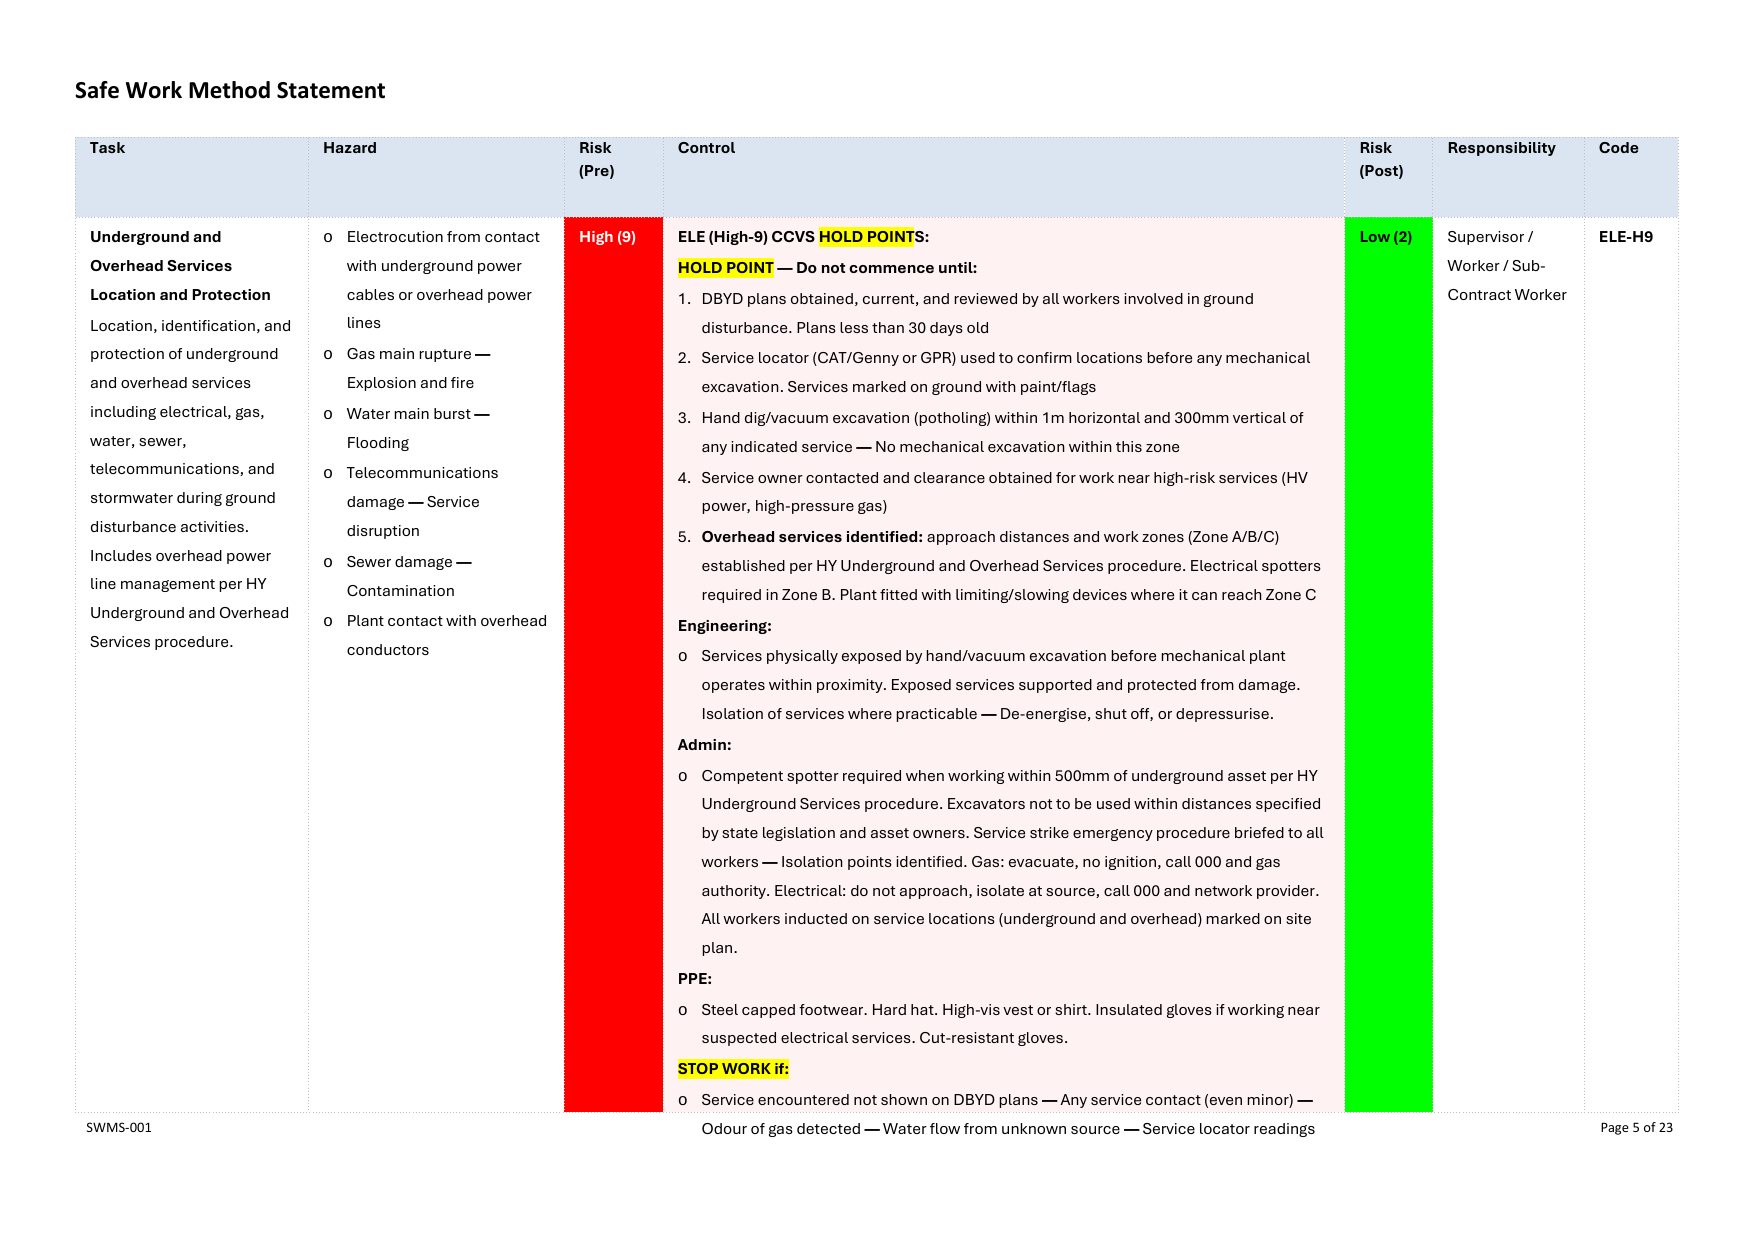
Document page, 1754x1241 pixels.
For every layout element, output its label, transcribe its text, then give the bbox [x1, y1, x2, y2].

table_header Control [663, 137, 1344, 217]
table_header Hazard [308, 137, 564, 217]
table_cell ELE (High-9) CCVS HOLD POINTS: HOLD POINT — Do not commence until: DBYD plans obtained, current, and reviewed by all workers involved in ground disturbance. Plans less than 30 days old Service locator (CAT/Genny or GPR) used to confirm locations before any mechanical excavation. Services marked on ground with paint/flags Hand dig/vacuum excavation (potholing) within 1m horizontal and 300mm vertical of any indicated service — No mechanical excavation within this zone Service owner contacted and clearance obtained for work near high-risk services (HV power, high-pressure gas) Overhead services identified: approach distances and work zones (Zone A/B/C) established per HY Underground and Overhead Services procedure. Electrical spotters required in Zone B. Plant fitted with limiting/slowing devices where it can reach Zone C Engineering: Services physically exposed by hand/vacuum excavation before mechanical plant operates within proximity. Exposed services supported and protected from damage. Isolation of services where practicable — De-energise, shut off, or depressurise. Admin: Competent spotter required when working within 500mm of underground asset per HY Underground Services procedure. Excavators not to be used within distances specified by state legislation and asset owners. Service strike emergency procedure briefed to all workers — Isolation points identified. Gas: evacuate, no ignition, call 000 and gas authority. Electrical: do not approach, isolate at source, call 000 and network provider. All workers inducted on service locations (underground and overhead) marked on site plan. PPE: Steel capped footwear. Hard hat. High-vis vest or shirt. Insulated gloves if working near suspected electrical services. Cut-resistant gloves. STOP WORK if: Service encountered not shown on DBYD plans — Any service contact (even minor) — Odour of gas detected — Water flow from unknown source — Service locator readings inconsistent with plans — Mechanical plant within 1m of unconfirmed service — Plant approaching overhead power line safe approach distance — Spotter not available within 500mm of underground asset. [663, 217, 1344, 1112]
table_cell Underground and Overhead Services Location and Protection Location, identification, and protection of underground and overhead services including electrical, gas, water, sewer, telecommunications, and stormwater during ground disturbance activities. Includes overhead power line management per HY Underground and Overhead Services procedure. [75, 217, 308, 1112]
table_header Risk (Pre) [564, 137, 663, 217]
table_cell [1433, 217, 1584, 1112]
table_cell Low (2) [1345, 217, 1433, 1112]
table_cell ELE-H9 [1584, 217, 1678, 1112]
table_cell High (9) [564, 217, 663, 1112]
table_header Task [75, 137, 308, 217]
table_header Code [1584, 137, 1678, 217]
table_header Responsibility [1433, 137, 1584, 217]
table_cell Electrocution from contact with underground power cables or overhead power lines Gas main rupture — Explosion and fire Water main burst — Flooding Telecommunications damage — Service disruption Sewer damage — Contamination Plant contact with overhead conductors [308, 217, 564, 1112]
table_header Risk (Post) [1345, 137, 1433, 217]
